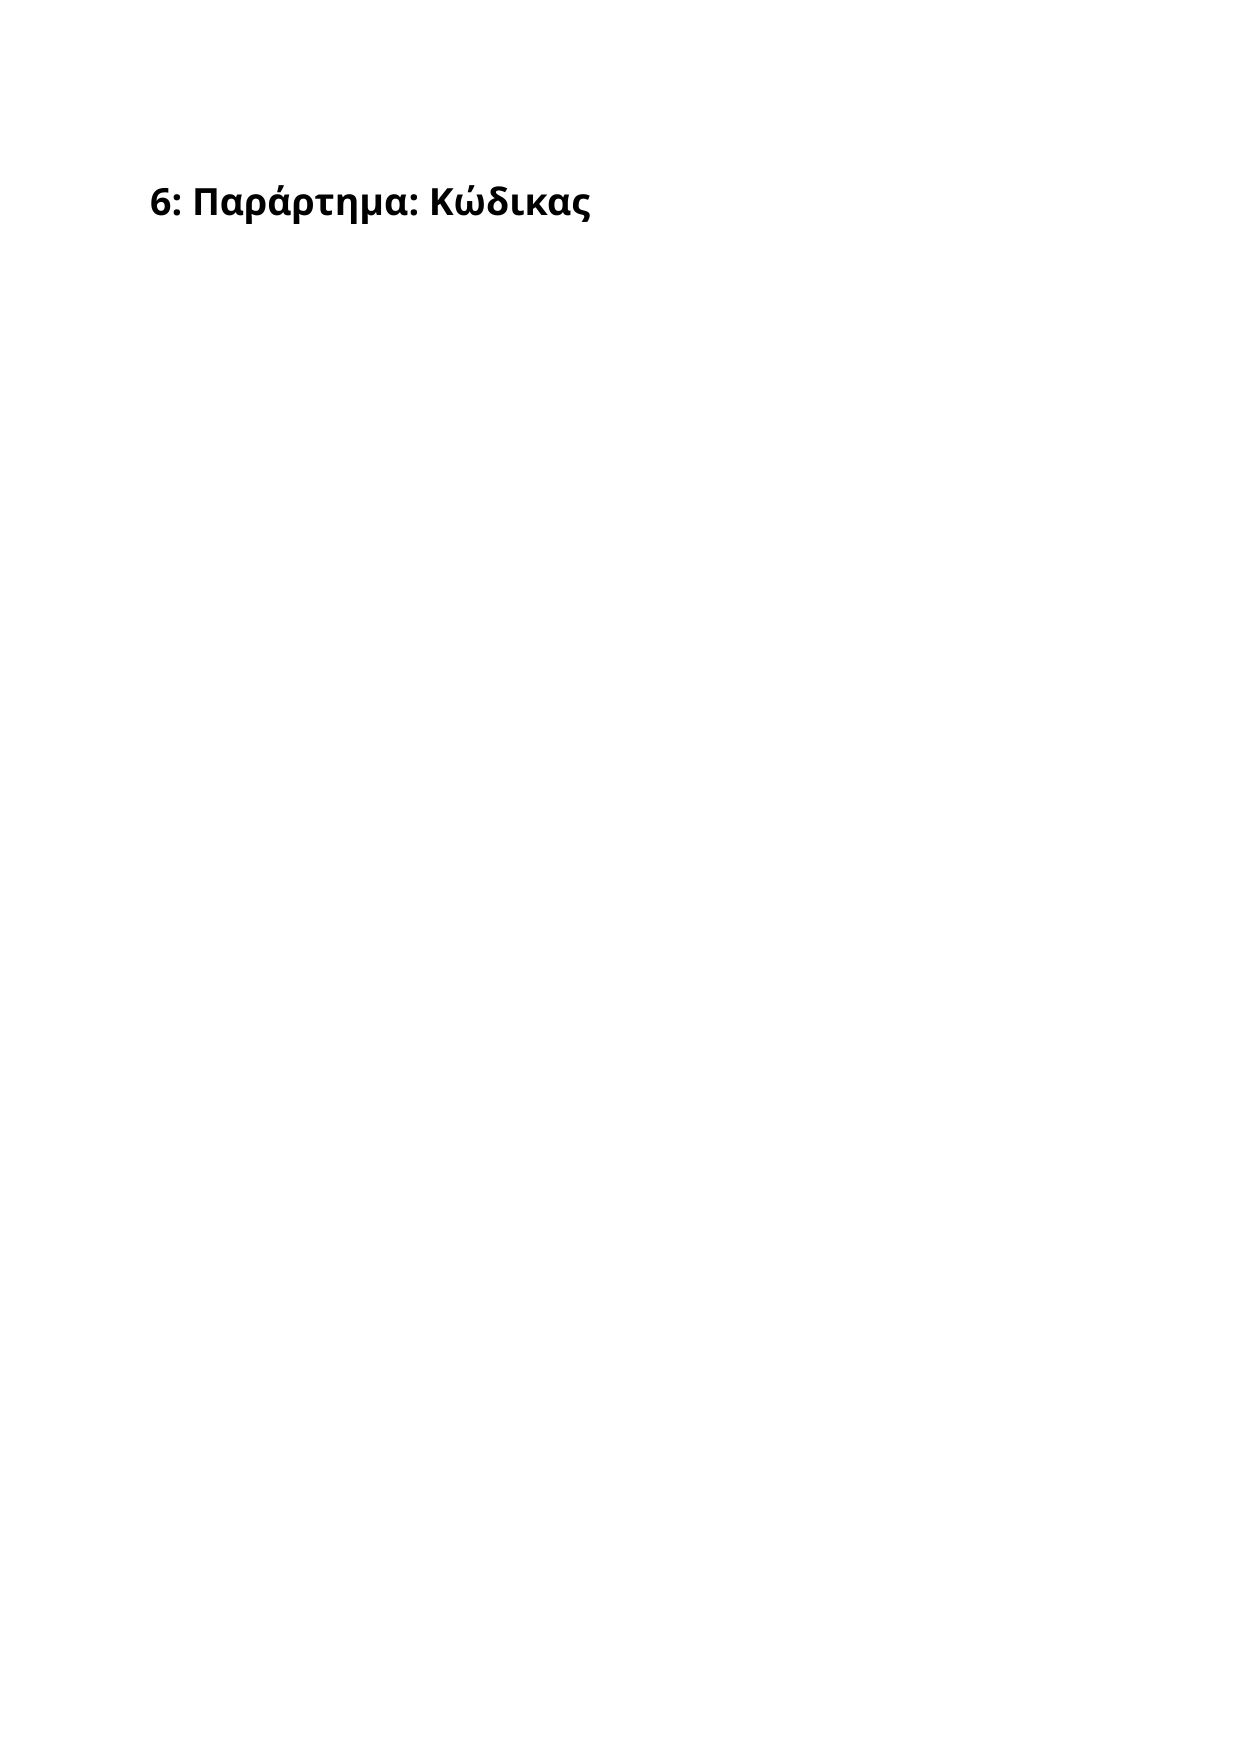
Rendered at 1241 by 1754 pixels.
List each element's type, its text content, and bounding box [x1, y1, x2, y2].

subtitle Παράρτημα: Κώδικας [150, 175, 1090, 226]
